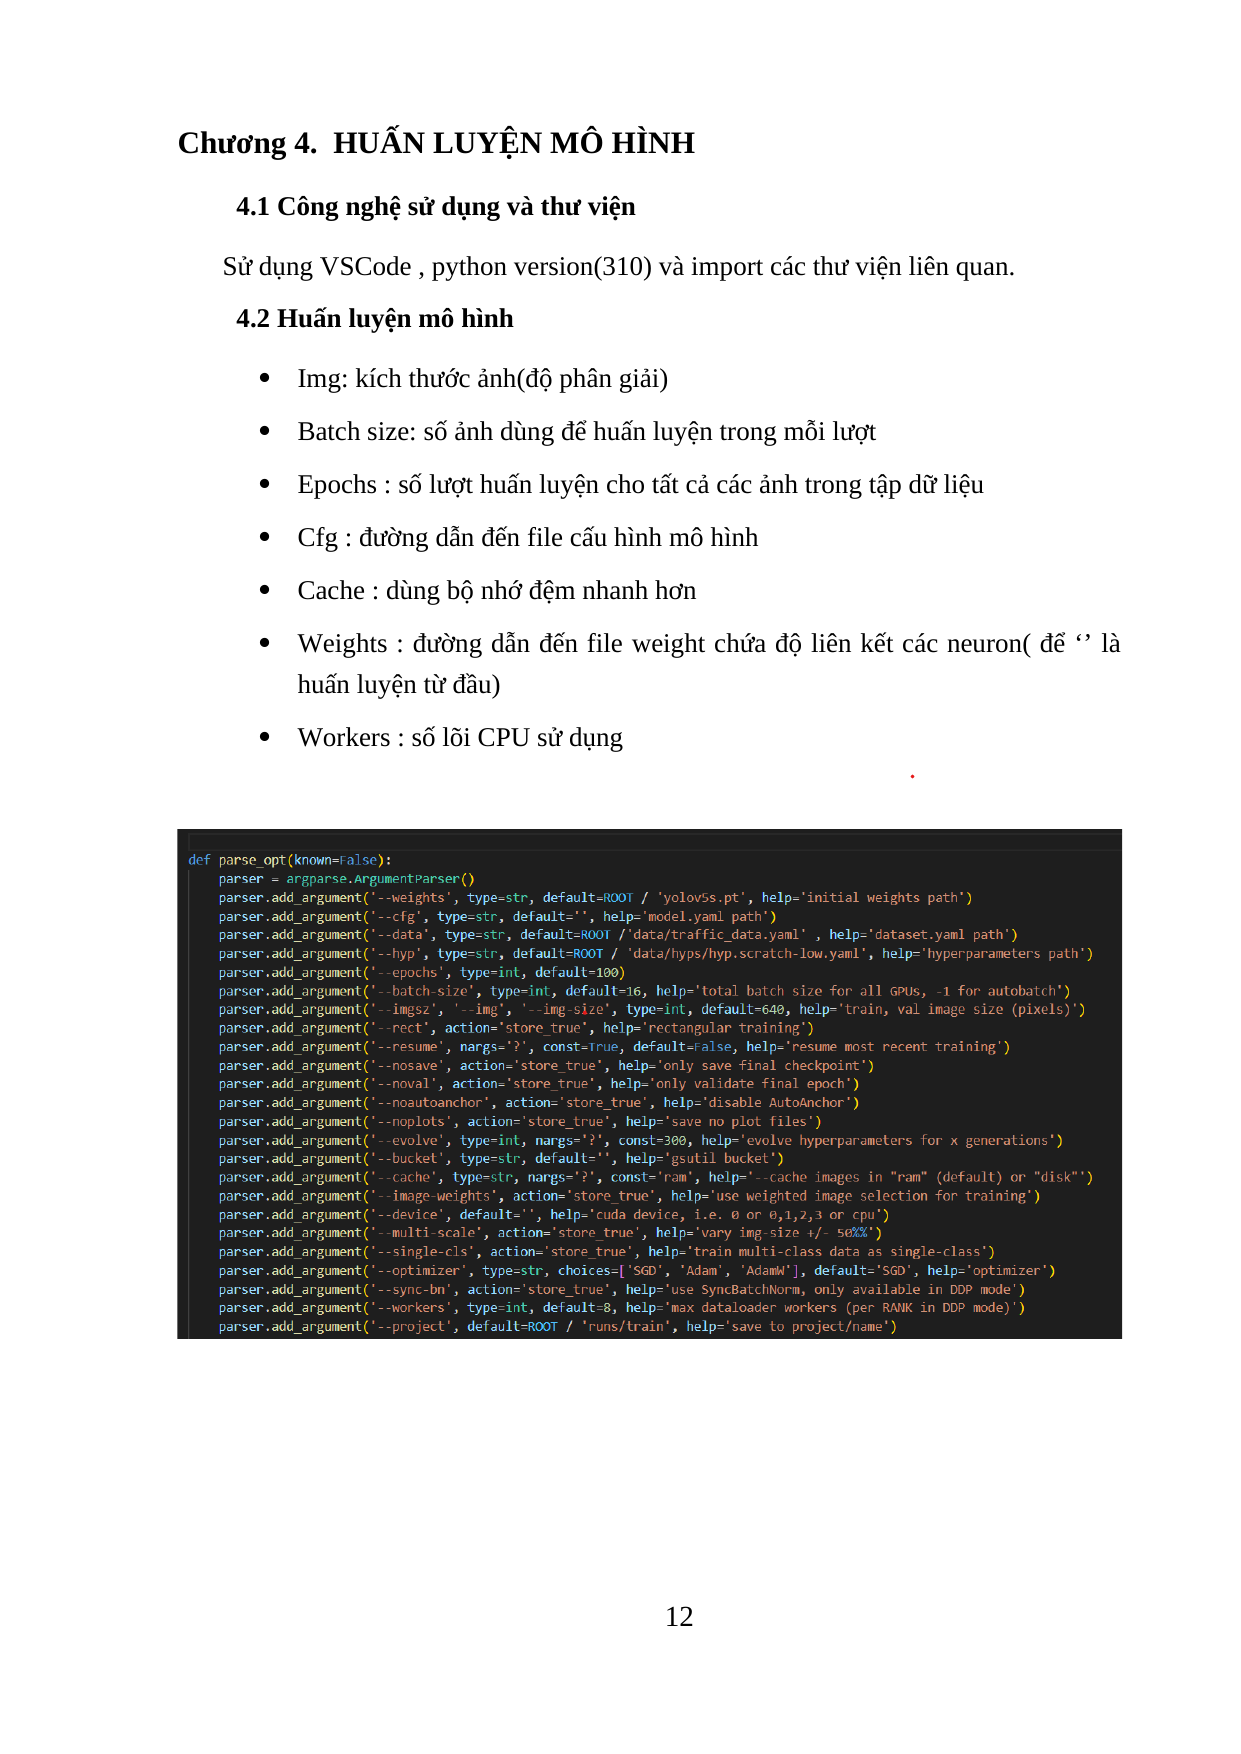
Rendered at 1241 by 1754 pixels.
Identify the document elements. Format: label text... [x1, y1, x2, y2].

list Epochs : số lượt huấn luyện cho tất cả các ảnh trong tập dữ liệu [260, 468, 1122, 499]
list Cfg : đường dẫn đến file cấu hình mô hình [260, 521, 1122, 552]
list Workers : số lõi CPU sử dụng [260, 721, 1122, 752]
list Batch size: số ảnh dùng để huấn luyện trong mỗi lượt [260, 415, 1122, 446]
text HUẤN LUYỆN MÔ HÌNH [177, 124, 1122, 160]
text Huấn luyện mô hình [177, 302, 1122, 334]
list Cache : dùng bộ nhớ đệm nhanh hơn [260, 574, 1122, 605]
text Công nghệ sử dụng và thư viện [177, 190, 1122, 222]
list Weights : đường dẫn đến file weight chứa độ liên kết các neuron( để ‘’ là huấn luyện từ đầu) [260, 627, 1122, 699]
text Sử dụng VSCode , python version(310) và import các thư viện liên quan. [177, 249, 1122, 281]
list Img: kích thước ảnh(độ phân giải) [260, 362, 1122, 393]
picture [177, 773, 1123, 1339]
